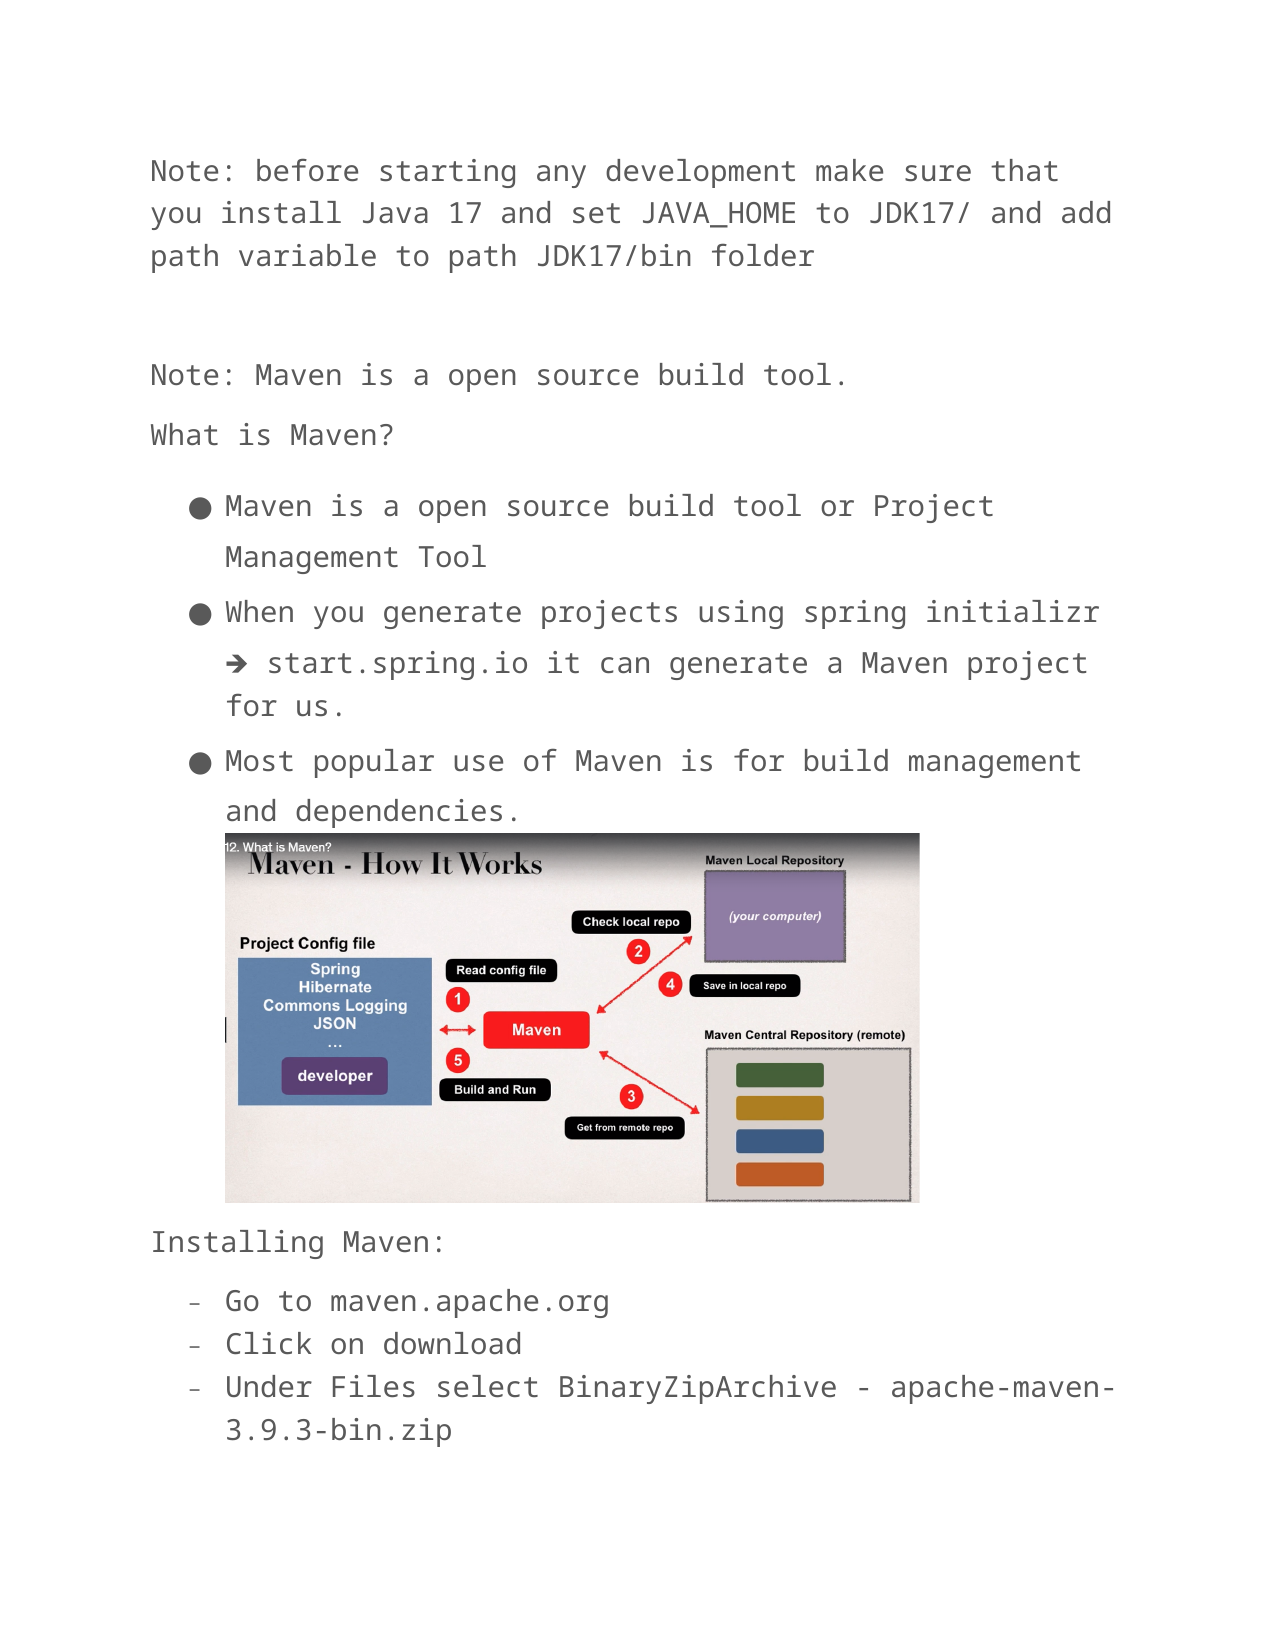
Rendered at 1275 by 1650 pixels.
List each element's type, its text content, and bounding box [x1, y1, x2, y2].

list Go to maven.apache.org [187, 1281, 1125, 1320]
list When you generate projects using spring initializr 🡺 start.spring.io it can generate a Maven project for us. [187, 579, 1125, 725]
picture [225, 833, 920, 1203]
text Note: before starting any development make sure that you install Java 17 and set JAVA_HOME to JDK17/ and add path variable to path JDK17/bin folder [150, 150, 1125, 275]
list Under Files select BinaryZipArchive - apache-maven-3.9.3-bin.zip [187, 1366, 1125, 1449]
text Installing Maven: [150, 1221, 1125, 1261]
list Click on download [187, 1323, 1125, 1363]
text Note: Maven is a open source build tool. [150, 354, 1125, 394]
list Most popular use of Maven is for build management and dependencies. [187, 728, 1125, 830]
list Maven is a open source build tool or Project Management Tool [187, 473, 1125, 576]
text What is Maven? [150, 414, 1125, 454]
